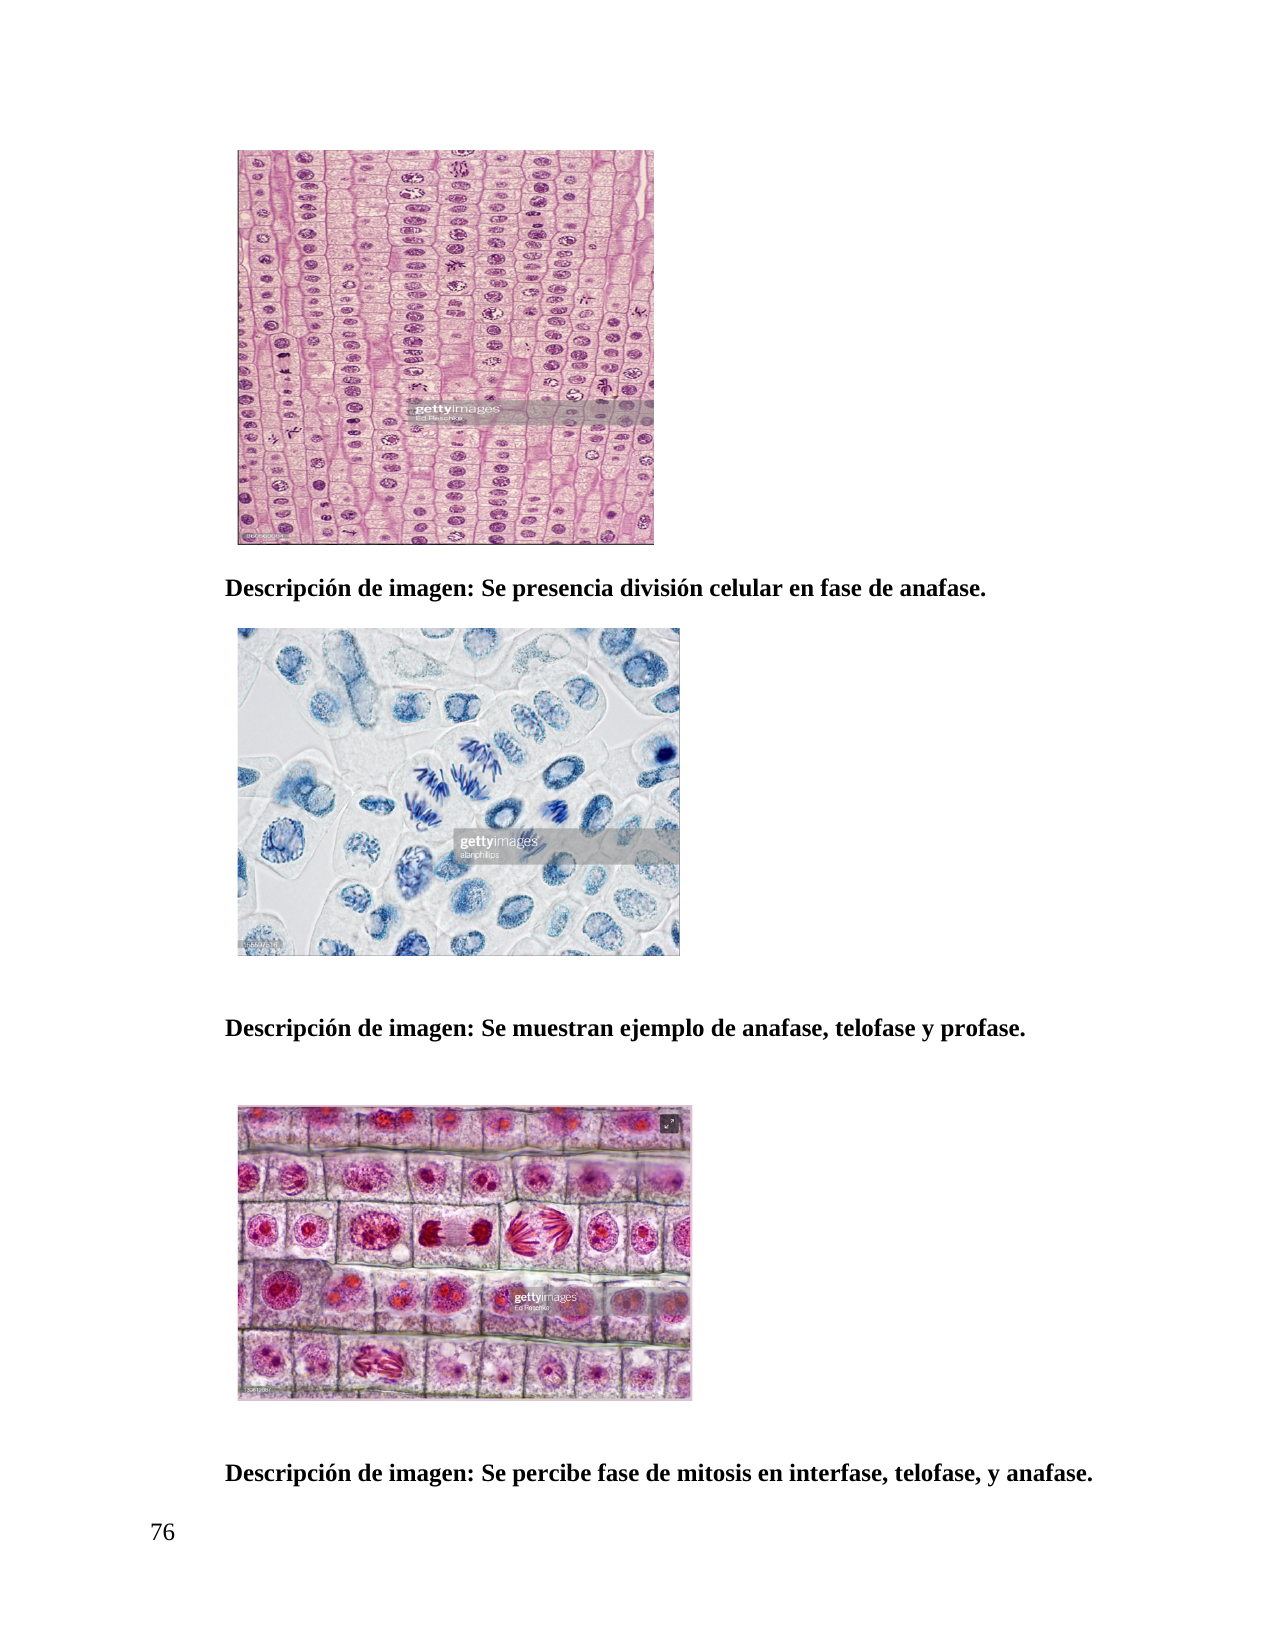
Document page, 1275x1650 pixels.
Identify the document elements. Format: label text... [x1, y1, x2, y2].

picture [237, 150, 654, 545]
picture [237, 628, 680, 956]
picture [237, 1105, 693, 1401]
